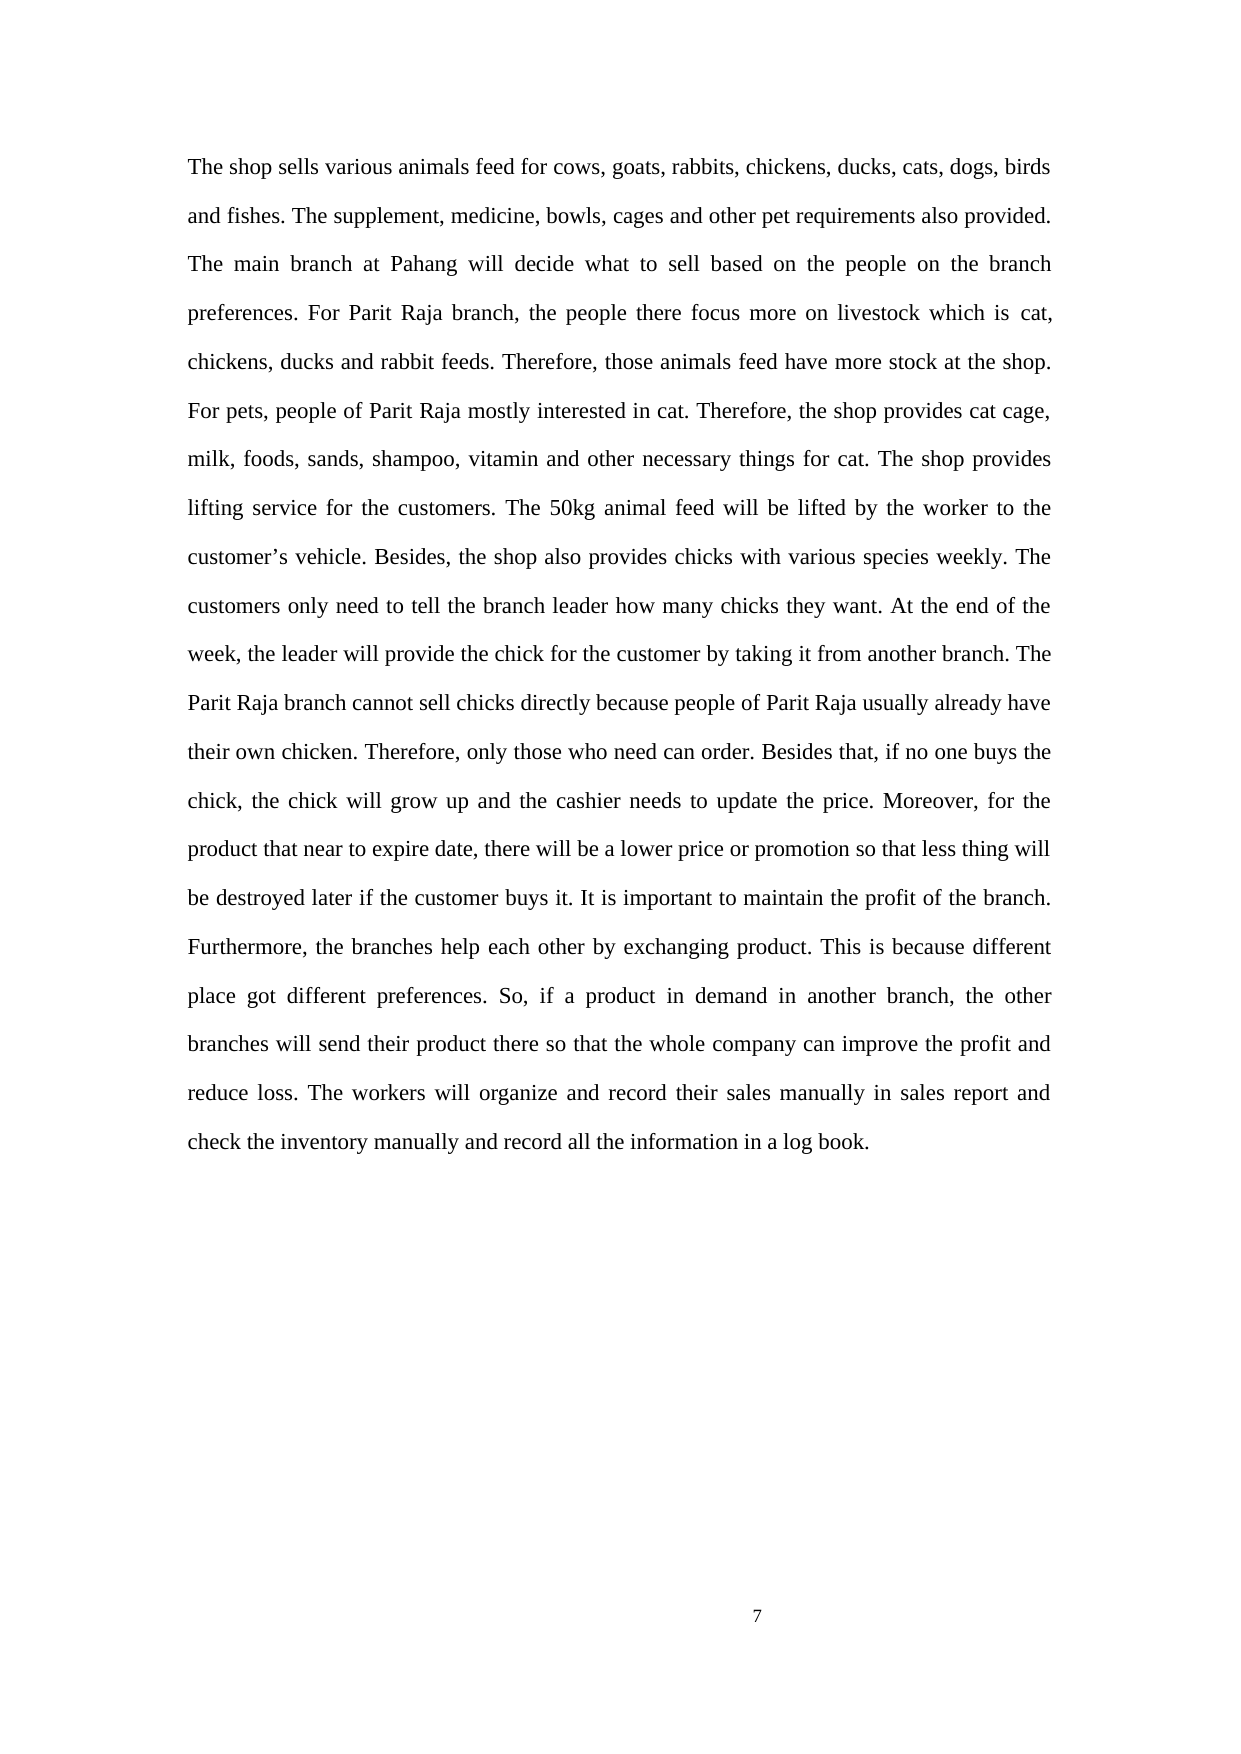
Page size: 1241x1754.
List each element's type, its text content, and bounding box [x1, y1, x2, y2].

text The shop sells various animals feed for cows, goats, rabbits, chickens, ducks, cats, dogs, birds and fishes. The supplement, medicine, bowls, cages and other pet requirements also provided. The main branch at Pahang will decide what to sell based on the people on the branch preferences. For Parit Raja branch, the people there focus more on livestock which is cat, chickens, ducks and rabbit feeds. Therefore, those animals feed have more stock at the shop. For pets, people of Parit Raja mostly interested in cat. Therefore, the shop provides cat cage, milk, foods, sands, shampoo, vitamin and other necessary things for cat. The shop provides lifting service for the customers. The 50kg animal feed will be lifted by the worker to the customer’s vehicle. Besides, the shop also provides chicks with various species weekly. The customers only need to tell the branch leader how many chicks they want. At the end of the week, the leader will provide the chick for the customer by taking it from another branch. The Parit Raja branch cannot sell chicks directly because people of Parit Raja usually already have their own chicken. Therefore, only those who need can order. Besides that, if no one buys the chick, the chick will grow up and the cashier needs to update the price. Moreover, for the product that near to expire date, there will be a lower price or promotion so that less thing will be destroyed later if the customer buys it. It is important to maintain the profit of the branch. Furthermore, the branches help each other by exchanging product. This is because different place got different preferences. So, if a product in demand in another branch, the other branches will send their product there so that the whole company can improve the profit and reduce loss. The workers will organize and record their sales manually in sales report and check the inventory manually and record all the information in a log book. [187, 150, 1053, 1157]
